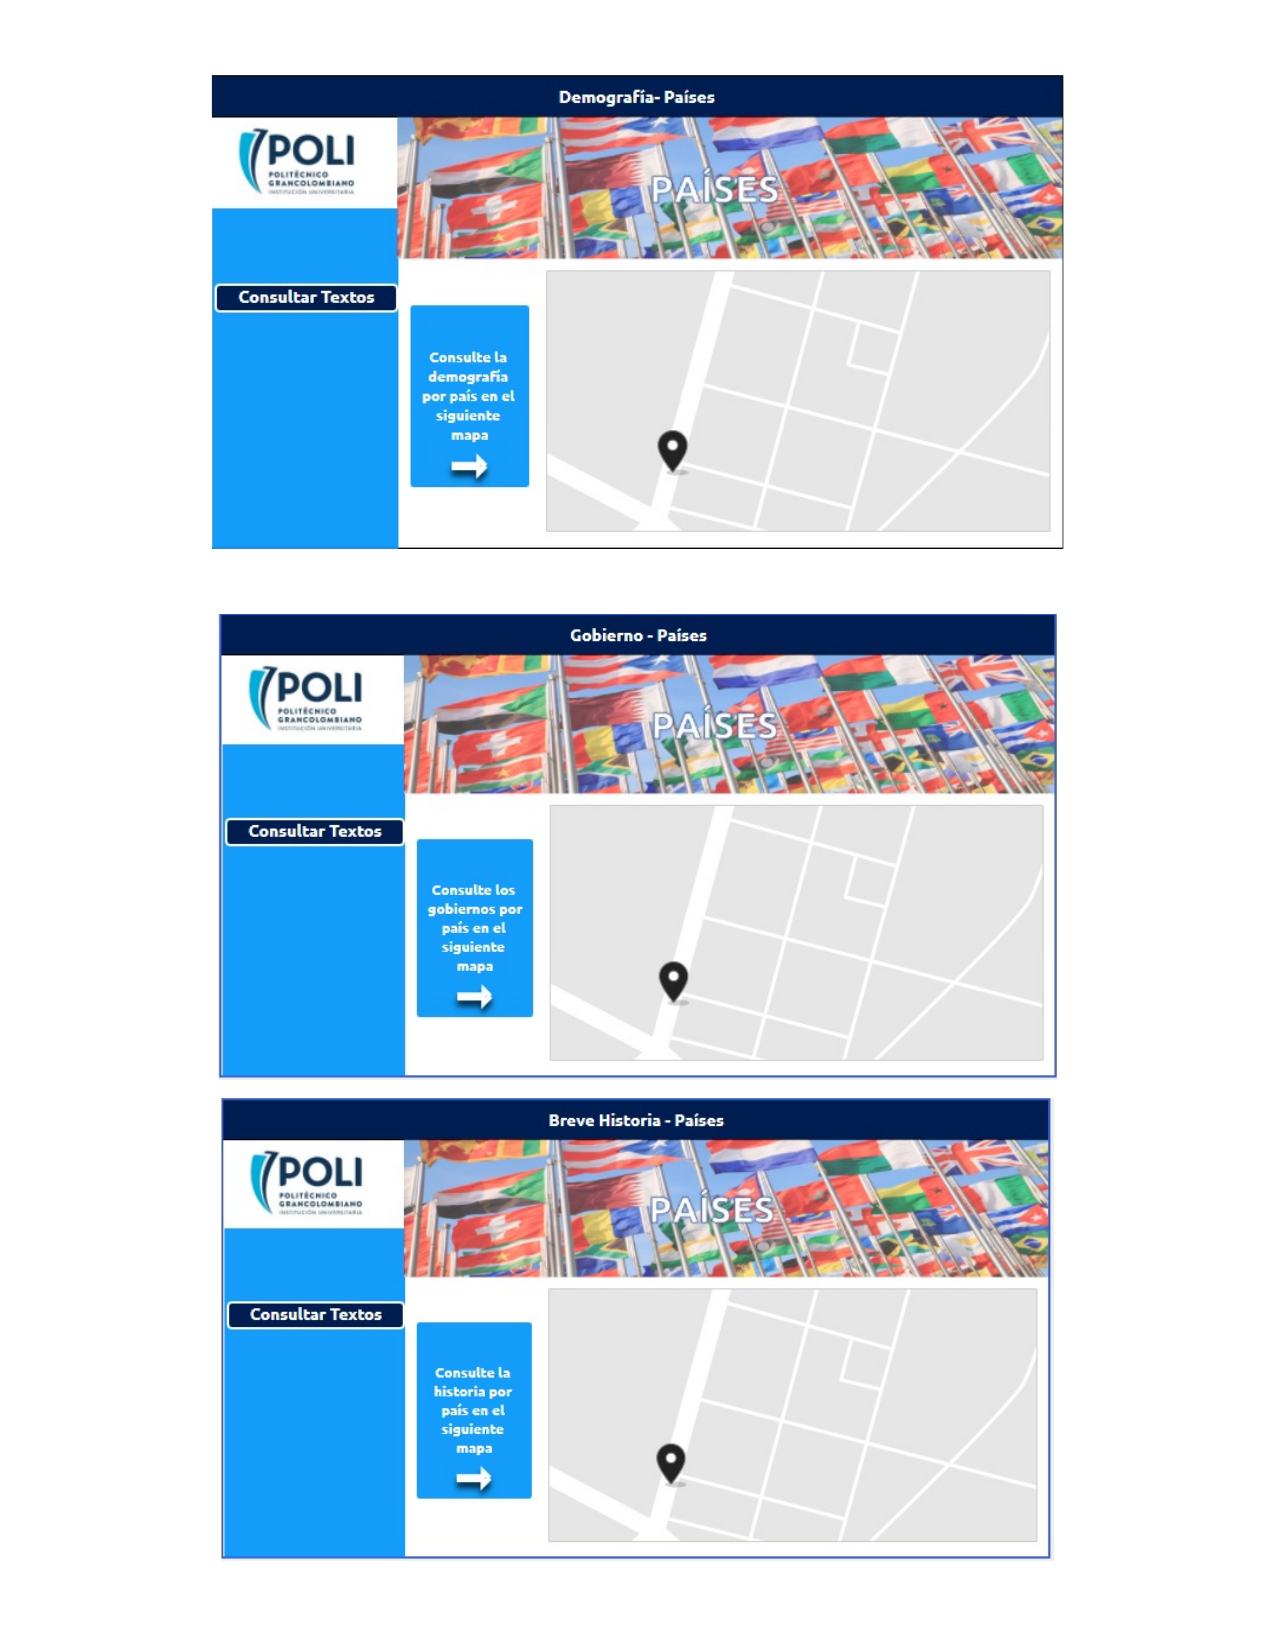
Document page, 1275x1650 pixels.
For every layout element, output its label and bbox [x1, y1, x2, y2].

picture [211, 75, 1064, 549]
picture [218, 614, 1058, 1080]
picture [221, 1098, 1054, 1561]
